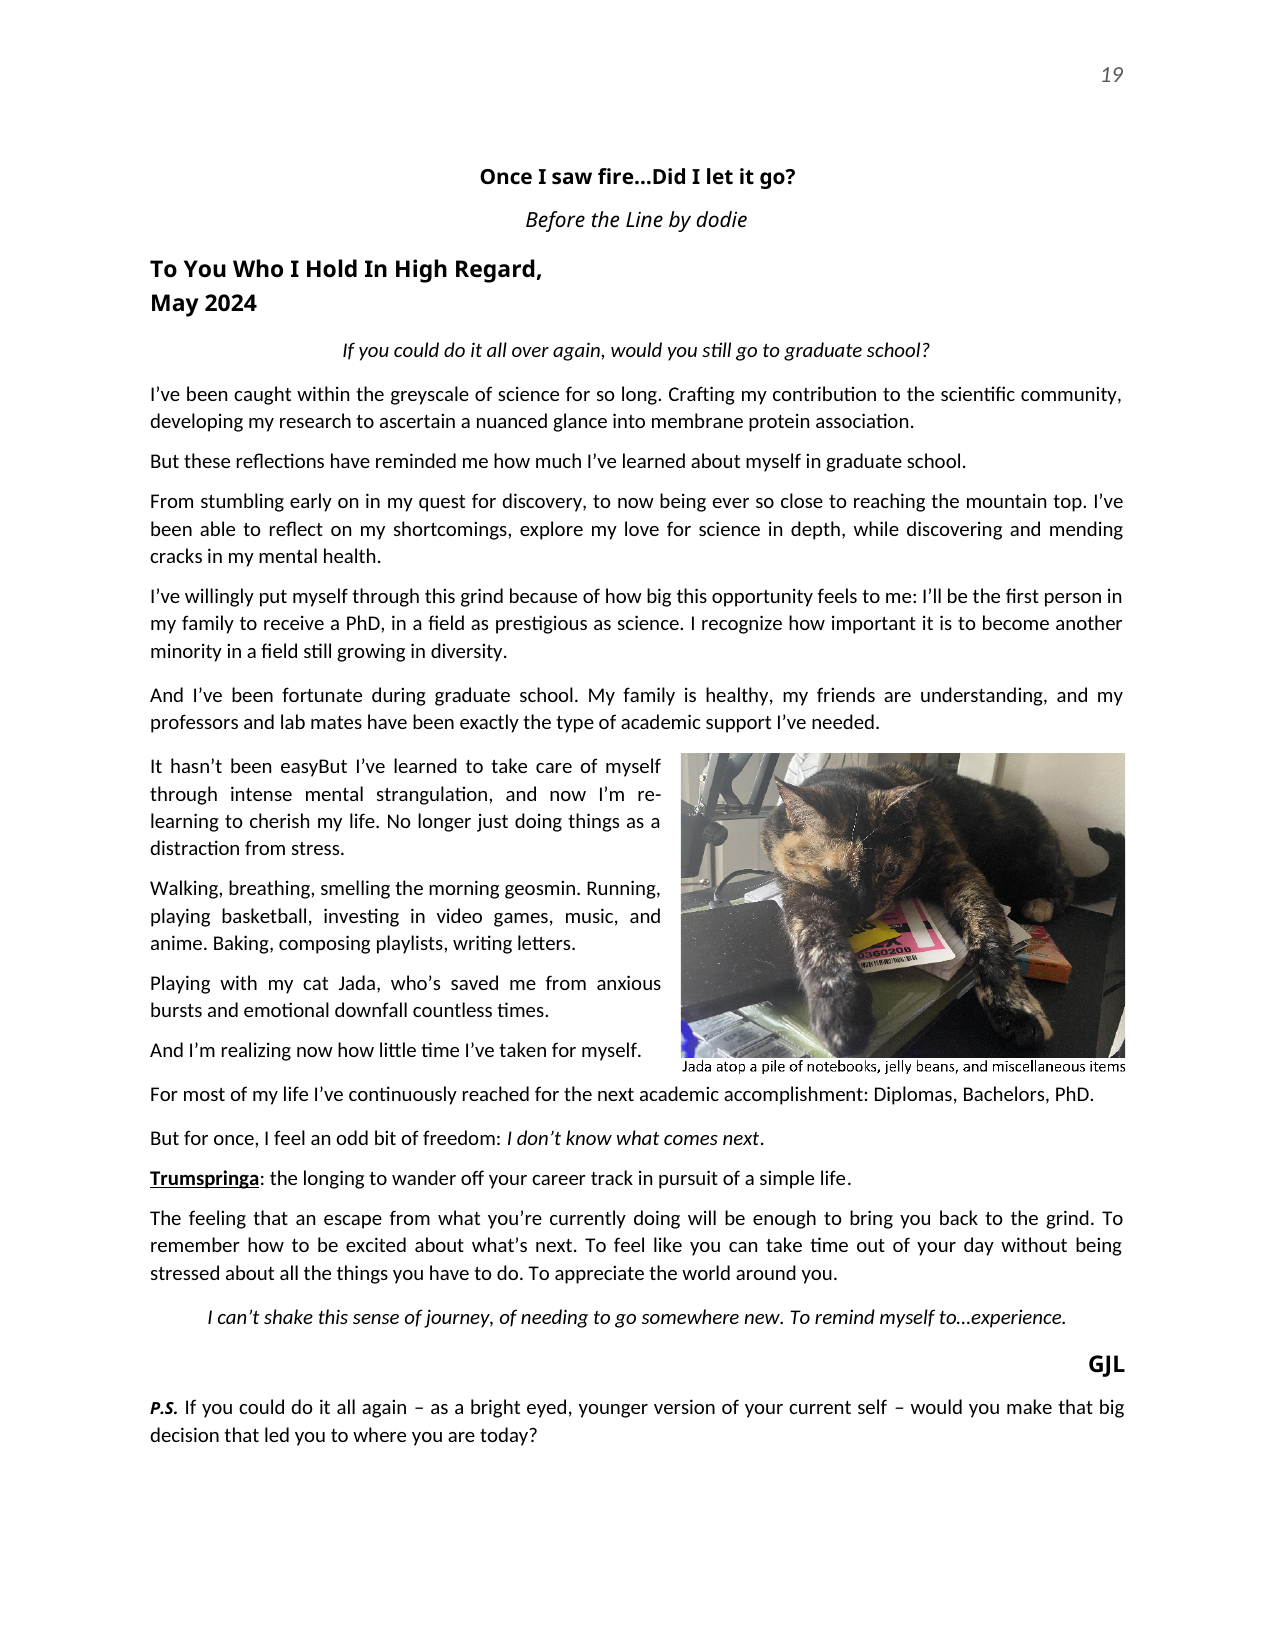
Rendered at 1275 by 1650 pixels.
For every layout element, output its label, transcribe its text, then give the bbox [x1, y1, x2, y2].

text I’ve willingly put myself through this grind because of how big this opportunity feels to me: I’ll be the first person in my family to receive a PhD, in a field as prestigious as science. I recognize how important it is to become another minority in a field still growing in diversity. [150, 583, 1125, 663]
picture [680, 753, 1126, 1074]
text Playing with my cat Jada, who’s saved me from anxious bursts and emotional downfall countless times. [150, 970, 680, 1023]
text And I’ve been fortunate during graduate school. My family is healthy, my friends are understanding, and my professors and lab mates have been exactly the type of academic support I’ve needed. [150, 682, 1125, 735]
text P.S. If you could do it all again – as a bright eyed, younger version of your current self – would you make that big decision that led you to where you are today? [150, 1394, 1125, 1447]
text And I’m realizing now how little time I’ve taken for myself. [150, 1037, 680, 1063]
text Trumspringa: the longing to wander off your career track in pursuit of a simple life. [150, 1165, 1125, 1191]
text Walking, breathing, smelling the morning geosmin. Running, playing basketball, investing in video games, music, and anime. Baking, composing playlists, writing letters. [150, 875, 680, 956]
text The feeling that an escape from what you’re currently doing will be enough to bring you back to the grind. To remember how to be excited about what’s next. To feel like you can take time out of your day without being stressed about all the things you have to do. To appreciate the world around you. [150, 1205, 1125, 1286]
text To You Who I Hold In High Regard, May 2024 [150, 253, 1125, 318]
text If you could do it all over again, would you still go to graduate school? [150, 337, 1125, 362]
text GJL [150, 1348, 1125, 1379]
text I can’t shake this sense of journey, of needing to go somewhere new. To remind myself to…experience. [150, 1304, 1125, 1329]
text It hasn’t been easyBut I’ve learned to take care of myself through intense mental strangulation, and now I’m re-learning to cherish my life. No longer just doing things as a distraction from stress. [150, 753, 680, 861]
text For most of my life I’ve continuously reached for the next academic accomplishment: Diplomas, Bachelors, PhD. [150, 1081, 1125, 1107]
text Once I saw fire…Did I let it go? [150, 162, 1125, 191]
text But for once, I feel an odd bit of freedom: I don’t know what comes next. [150, 1126, 1125, 1151]
text From stumbling early on in my quest for discovery, to now being ever so close to reaching the mountain top. I’ve been able to reflect on my shortcomings, explore my love for science in depth, while discovering and mending cracks in my mental health. [150, 488, 1125, 568]
text I’ve been caught within the greyscale of science for so long. Crafting my contribution to the scientific community, developing my research to ascertain a nuanced glance into membrane protein association. [150, 381, 1125, 434]
text But these reflections have reminded me how much I’ve learned about myself in graduate school. [150, 448, 1125, 474]
text Before the Line by dodie [150, 206, 1125, 234]
